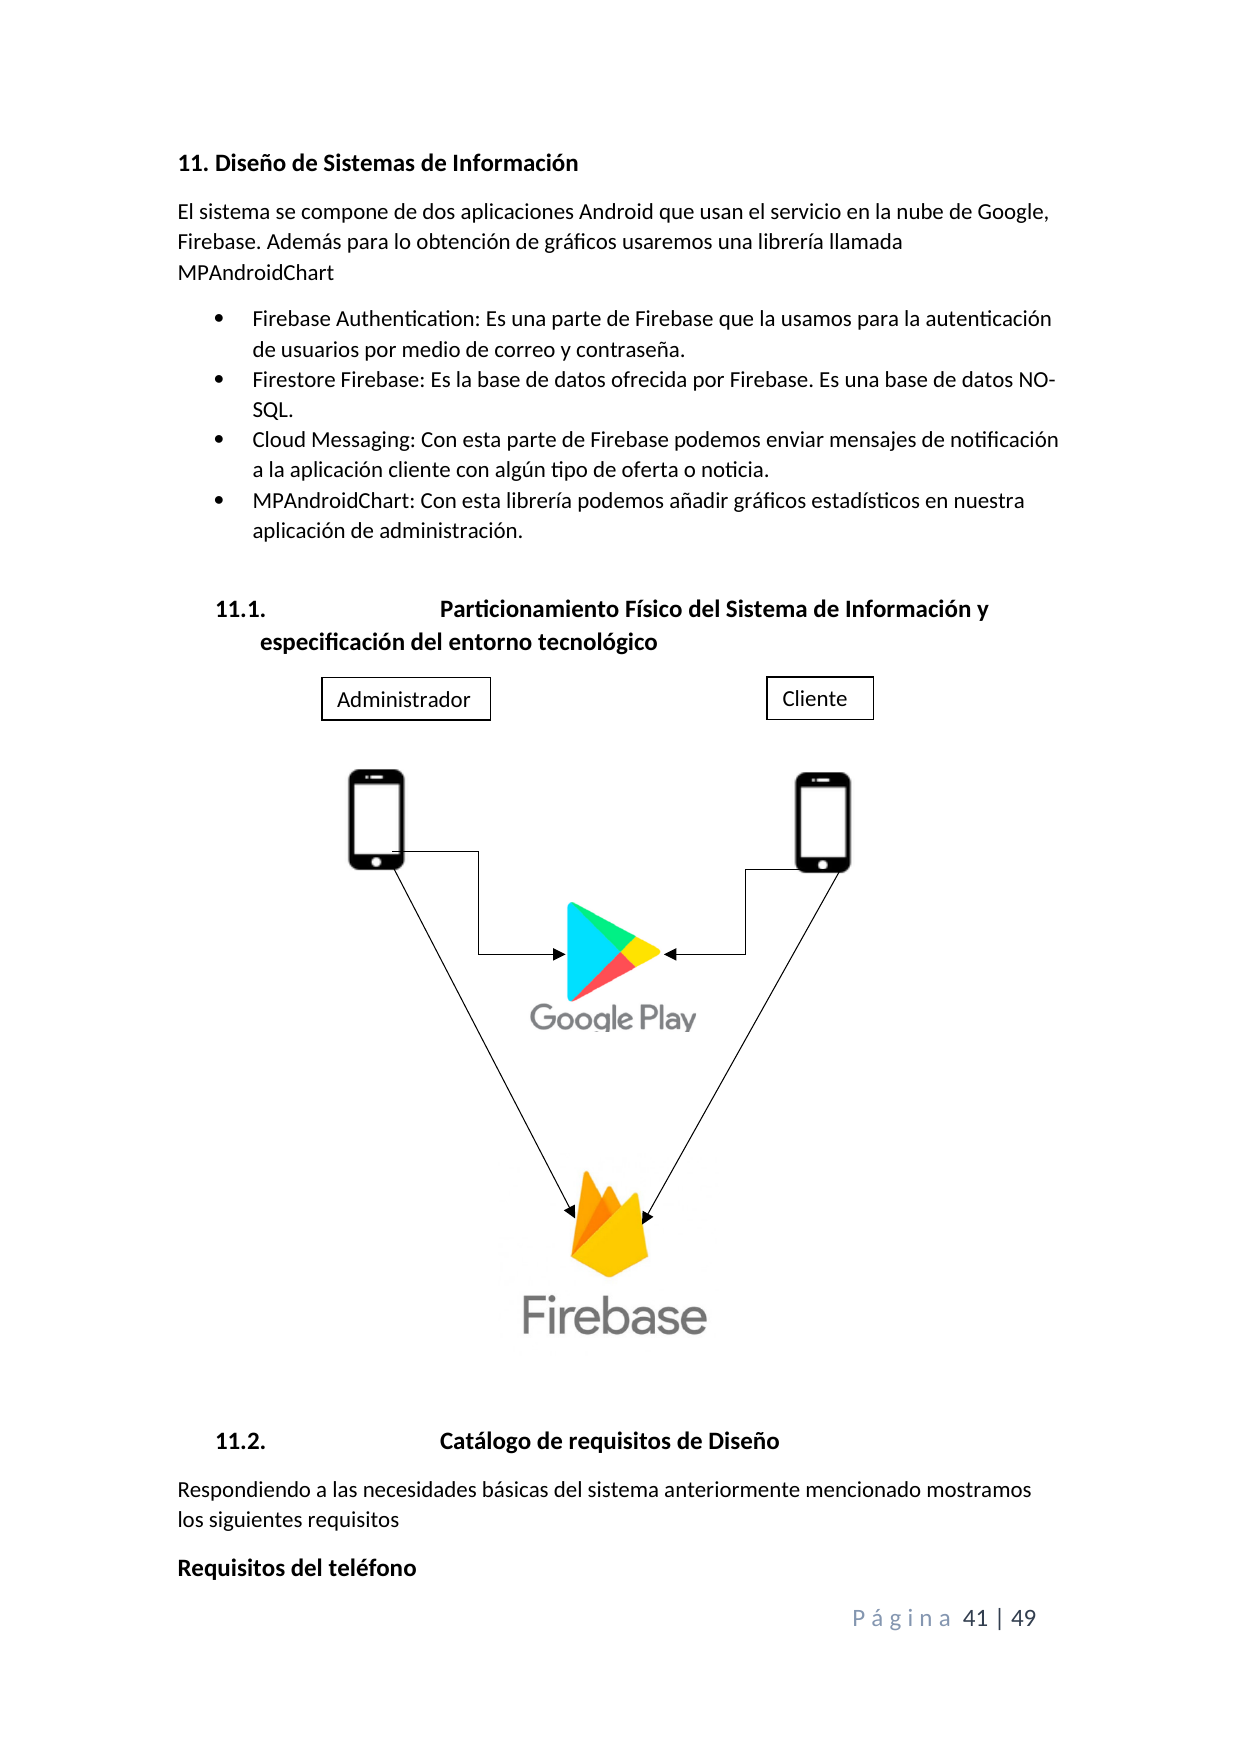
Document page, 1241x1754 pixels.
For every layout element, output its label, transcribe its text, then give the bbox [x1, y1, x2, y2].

text El sistema se compone de dos aplicaciones Android que usan el servicio en la nube de Google, Firebase. Además para lo obtención de gráficos usaremos una librería llamada MPAndroidChart [177, 197, 1063, 286]
list MPAndroidChart: Con esta librería podemos añadir gráficos estadísticos en nuestra aplicación de administración. [215, 486, 1063, 544]
subtitle Particionamiento Físico del Sistema de Información y especificación del entorno tecnológico [215, 593, 1063, 656]
subtitle Catálogo de requisitos de Diseño [215, 1426, 1063, 1456]
subtitle Requisitos del teléfono [177, 1552, 1063, 1583]
list Firestore Firebase: Es la base de datos ofrecida por Firebase. Es una base de datos NO-SQL. [215, 365, 1063, 423]
picture [496, 1153, 719, 1354]
list Firebase Authentication: Es una parte de Firebase que la usamos para la autenticación de usuarios por medio de correo y contraseña. [215, 304, 1063, 363]
list Cloud Messaging: Con esta parte de Firebase podemos enviar mensajes de notificación a la aplicación cliente con algún tipo de oferta o noticia. [215, 425, 1063, 483]
picture [748, 749, 896, 911]
picture [521, 902, 696, 1031]
text Respondiendo a las necesidades básicas del sistema anteriormente mencionado mostramos los siguientes requisitos [177, 1475, 1063, 1533]
picture [301, 746, 449, 908]
subtitle Diseño de Sistemas de Información [177, 148, 1063, 178]
